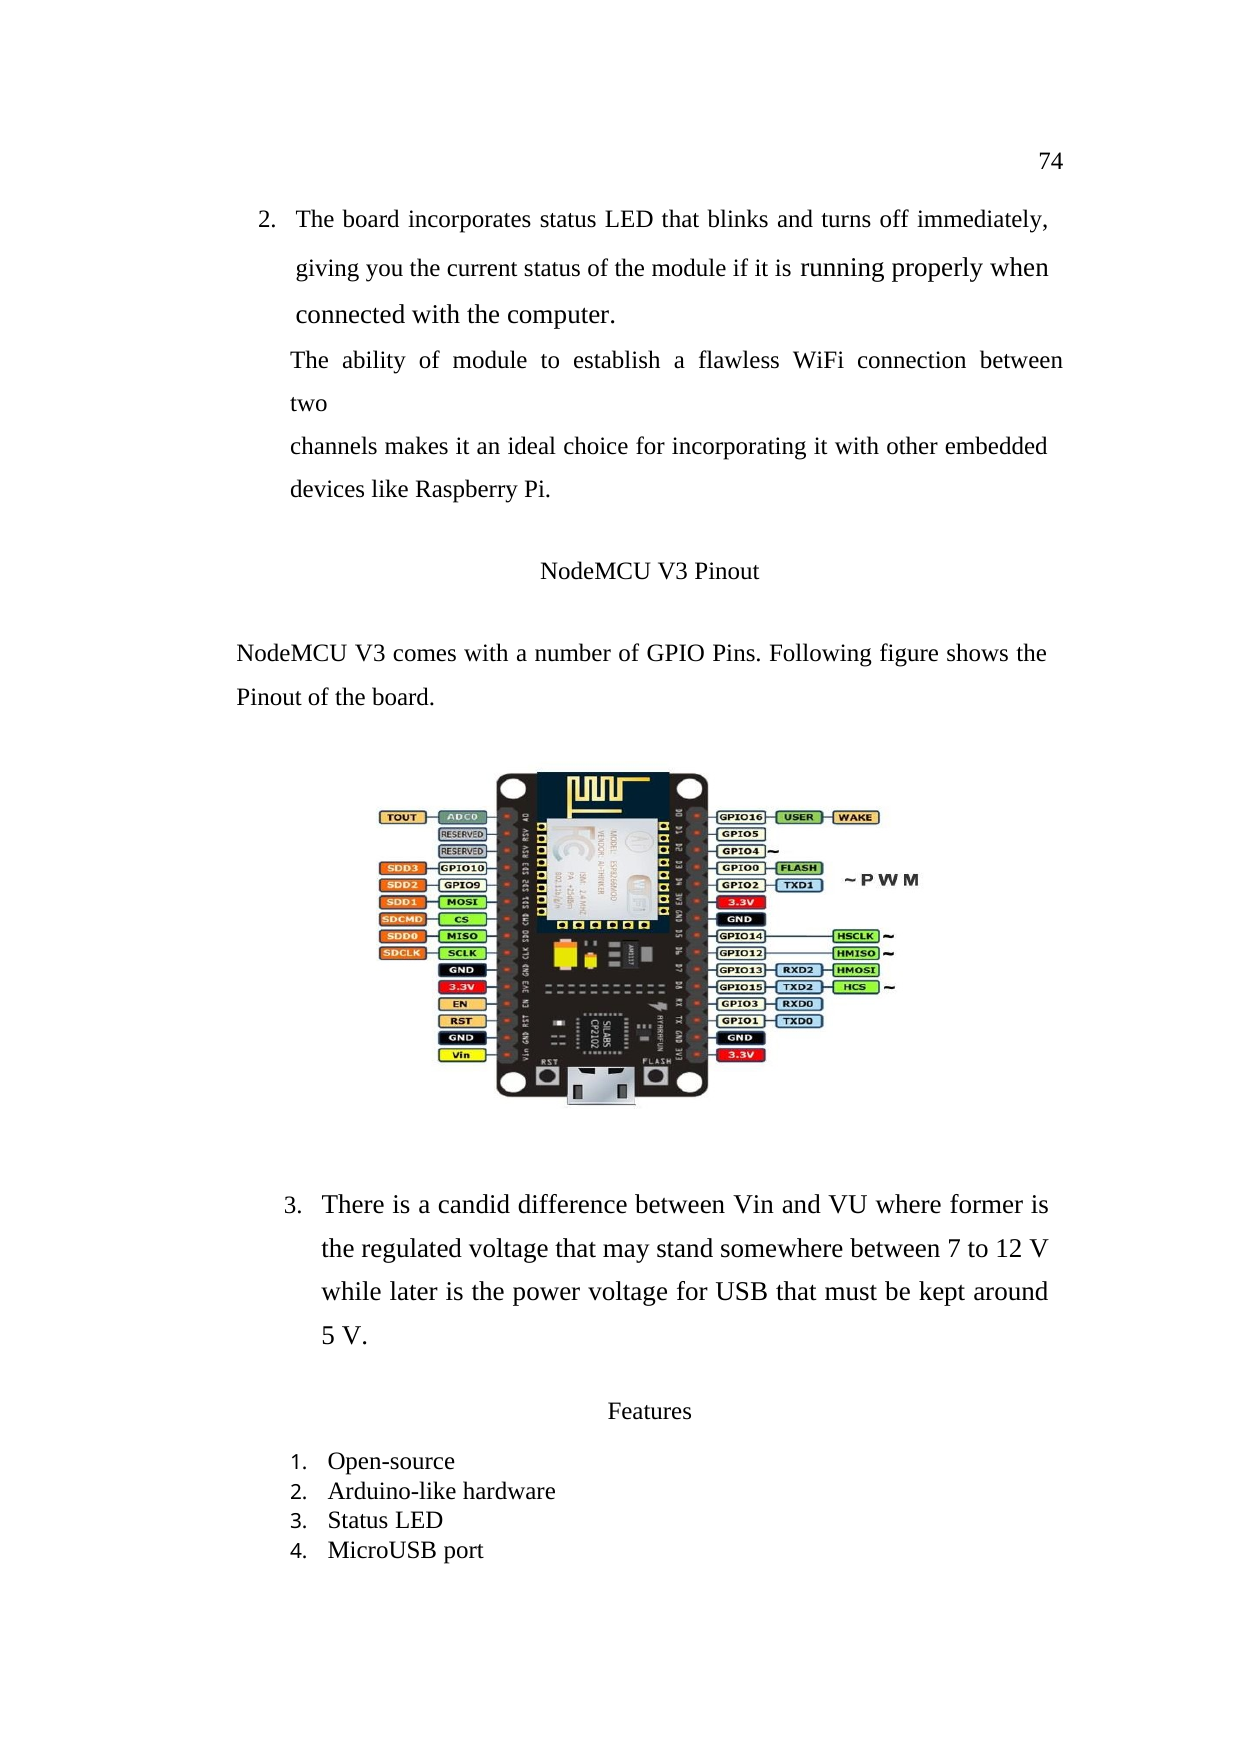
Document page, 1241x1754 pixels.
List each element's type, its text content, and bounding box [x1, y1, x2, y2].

list Arduino-like hardware [290, 1476, 1063, 1505]
picture [375, 761, 924, 1109]
text NodeMCU V3 comes with a number of GPIO Pins. Following figure shows the Pinout of the board. [236, 638, 1048, 710]
text channels makes it an ideal choice for incorporating it with other embedded devices like Raspberry Pi. [290, 431, 1048, 503]
text Features [236, 1396, 1063, 1424]
text The ability of module to establish a flawless WiFi connection between two [290, 345, 1063, 417]
list MicroUSB port [290, 1535, 1063, 1564]
list The board incorporates status LED that blinks and turns off immediately, giving you the current status of the module if it is running properly when connected with the computer. [258, 204, 1049, 329]
list There is a candid difference between Vin and VU where former is the regulated voltage that may stand somewhere between 7 to 12 V while later is the power voltage for USB that must be kept around 5 V. [284, 1188, 1049, 1350]
list Open-source [290, 1446, 1063, 1476]
text NodeMCU V3 Pinout [236, 556, 1063, 585]
list Status LED [290, 1505, 1063, 1535]
